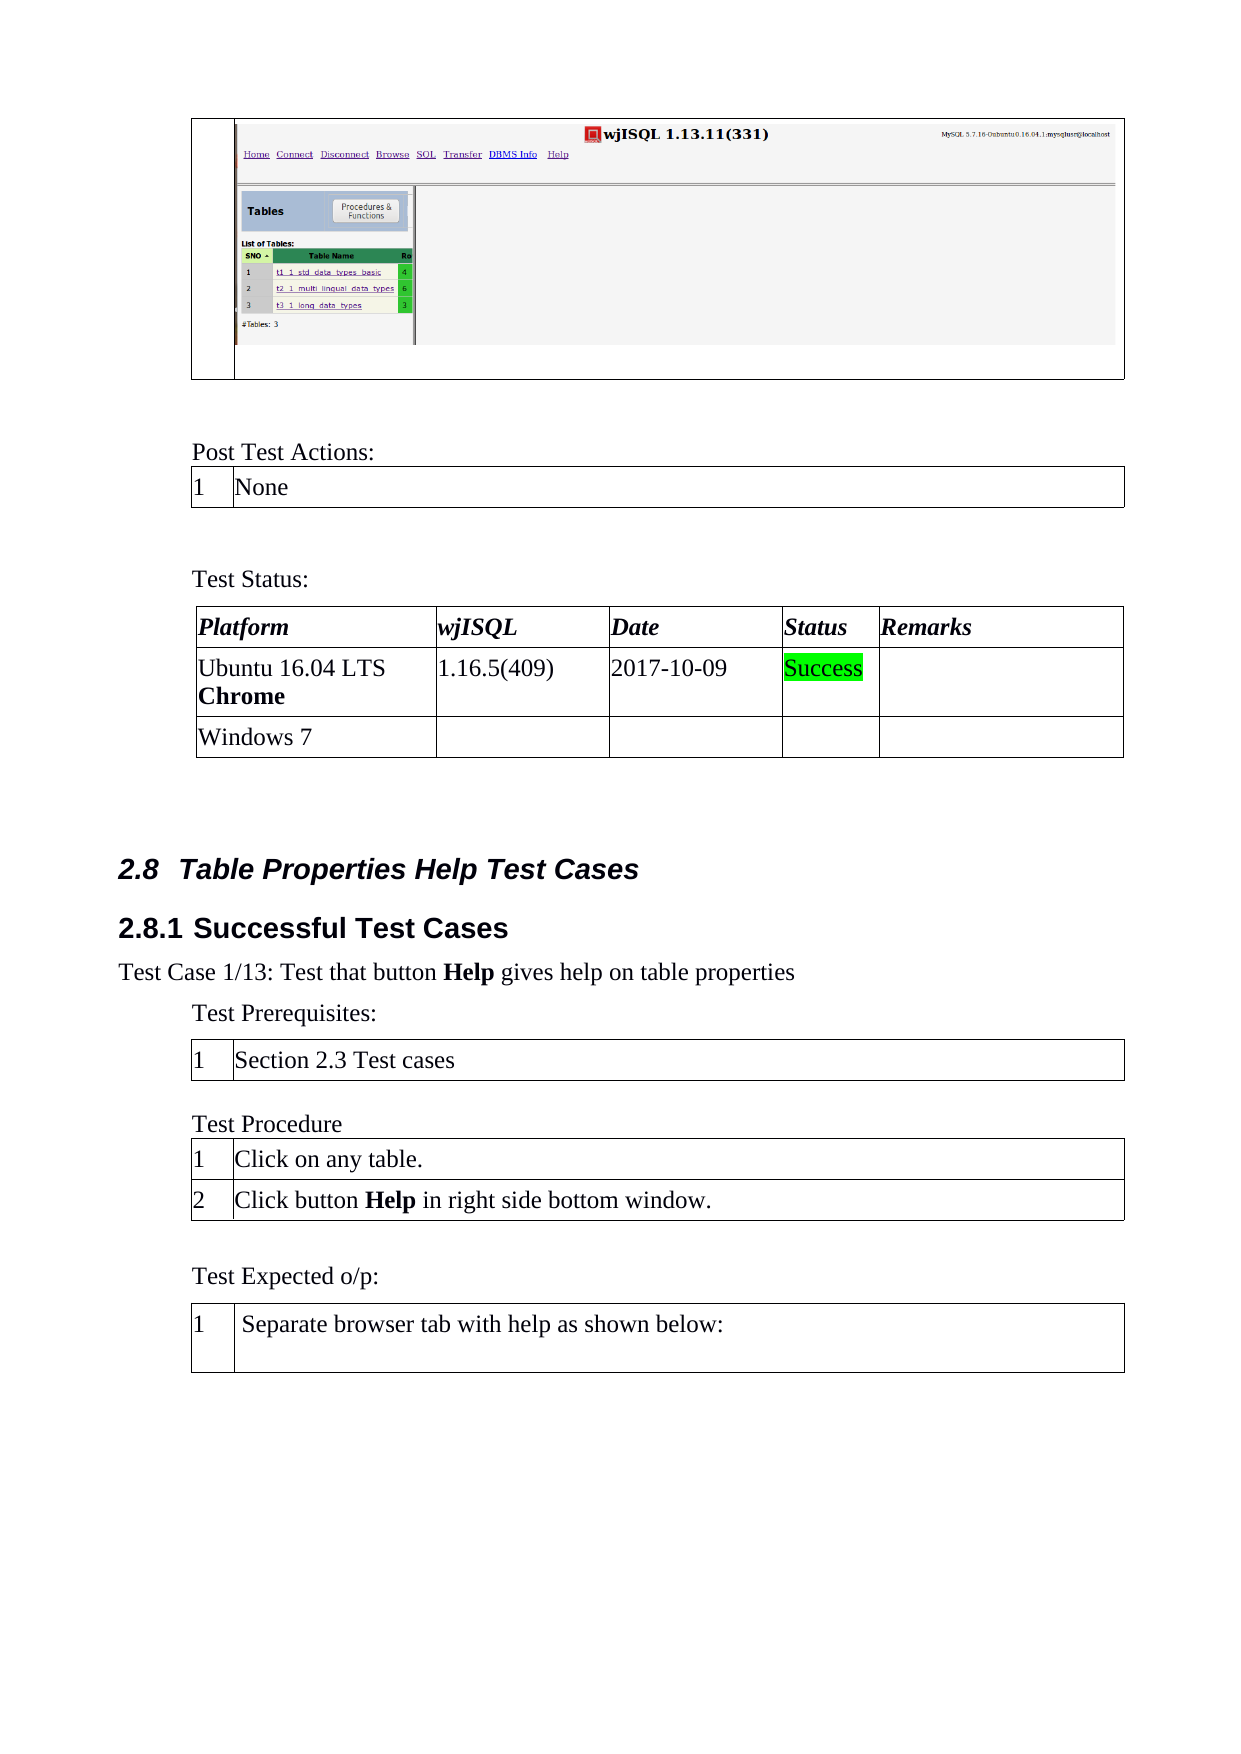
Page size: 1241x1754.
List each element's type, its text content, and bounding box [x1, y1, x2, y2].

table_header Status [783, 607, 879, 646]
table_header 1 [192, 1139, 233, 1179]
table_cell [610, 717, 782, 757]
table_header Remarks [880, 607, 1123, 646]
table_header 1 [192, 1304, 234, 1372]
text Test Case 1/13: Test that button Help gives help on table properties [118, 957, 1122, 986]
subtitle Successful Test Cases [118, 911, 1122, 944]
text Test Prerequisites: [118, 998, 1122, 1027]
table_header Date [610, 607, 782, 646]
table_cell Windows 7 [197, 717, 436, 757]
text Test Procedure [118, 1109, 1122, 1138]
table_cell [880, 717, 1123, 757]
table_cell 2017-10-09 [610, 648, 782, 716]
text Post Test Actions: [118, 437, 1122, 466]
table_cell 1.16.5(409) [437, 648, 609, 716]
subtitle Table Properties Help Test Cases [118, 852, 1122, 886]
table_cell [783, 717, 879, 757]
table_header 1 [192, 119, 234, 379]
table_header None [234, 467, 1124, 506]
table_cell 2 [192, 1180, 233, 1219]
table_cell [880, 648, 1123, 716]
picture [235, 124, 1116, 345]
table_cell Ubuntu 16.04 LTS Chrome [197, 648, 436, 716]
table_header wjISQL [437, 607, 609, 646]
table_header 1 [192, 1040, 233, 1080]
table_cell Click button Help in right side bottom window. [234, 1180, 1124, 1219]
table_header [235, 1304, 1124, 1372]
table_cell Success [783, 648, 879, 716]
table_cell [437, 717, 609, 757]
text Test Status: [118, 564, 1122, 593]
text Test Expected o/p: [118, 1261, 1122, 1290]
table_header 1 [192, 467, 233, 506]
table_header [235, 119, 1124, 379]
table_header Click on any table. [234, 1139, 1124, 1179]
table_header Platform [197, 607, 436, 646]
table_header Section 2.3 Test cases [234, 1040, 1124, 1080]
